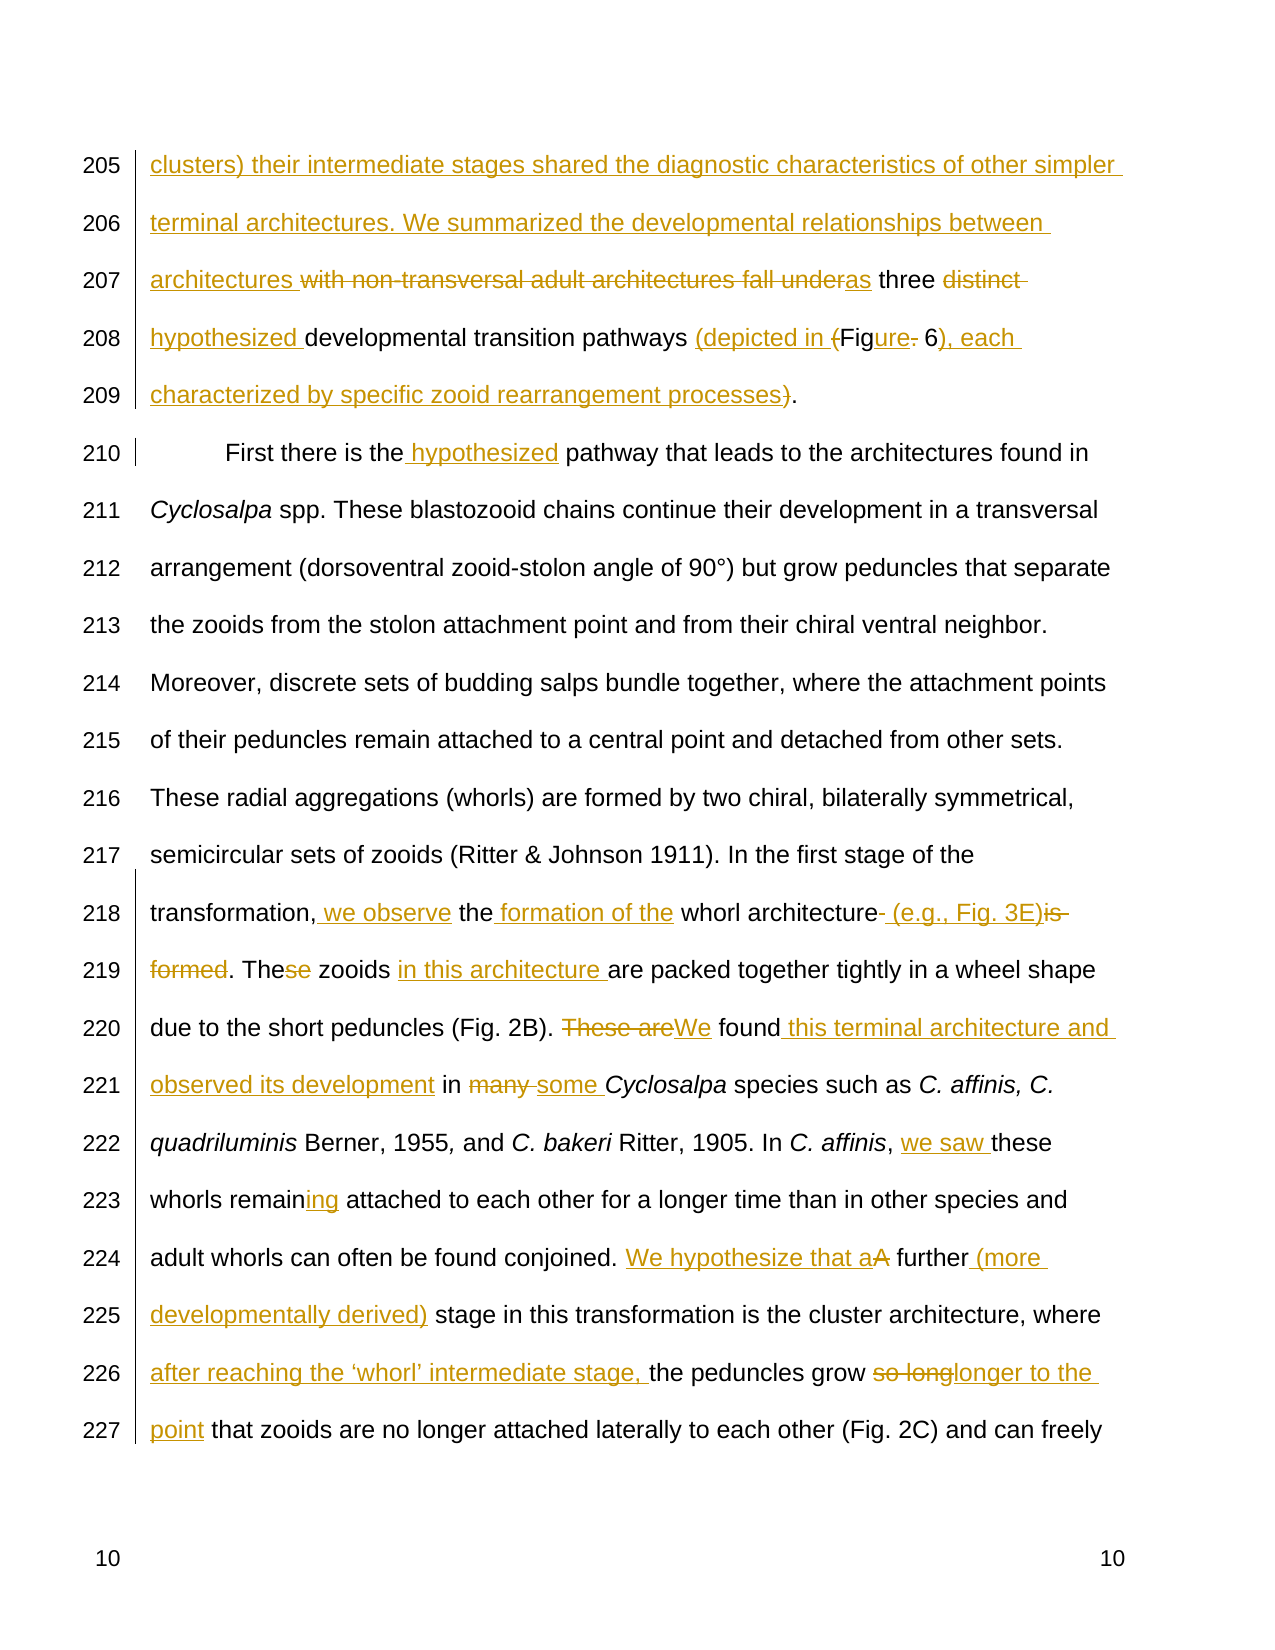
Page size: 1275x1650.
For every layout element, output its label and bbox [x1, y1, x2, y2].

text [150, 150, 1125, 409]
text [150, 437, 1125, 1444]
